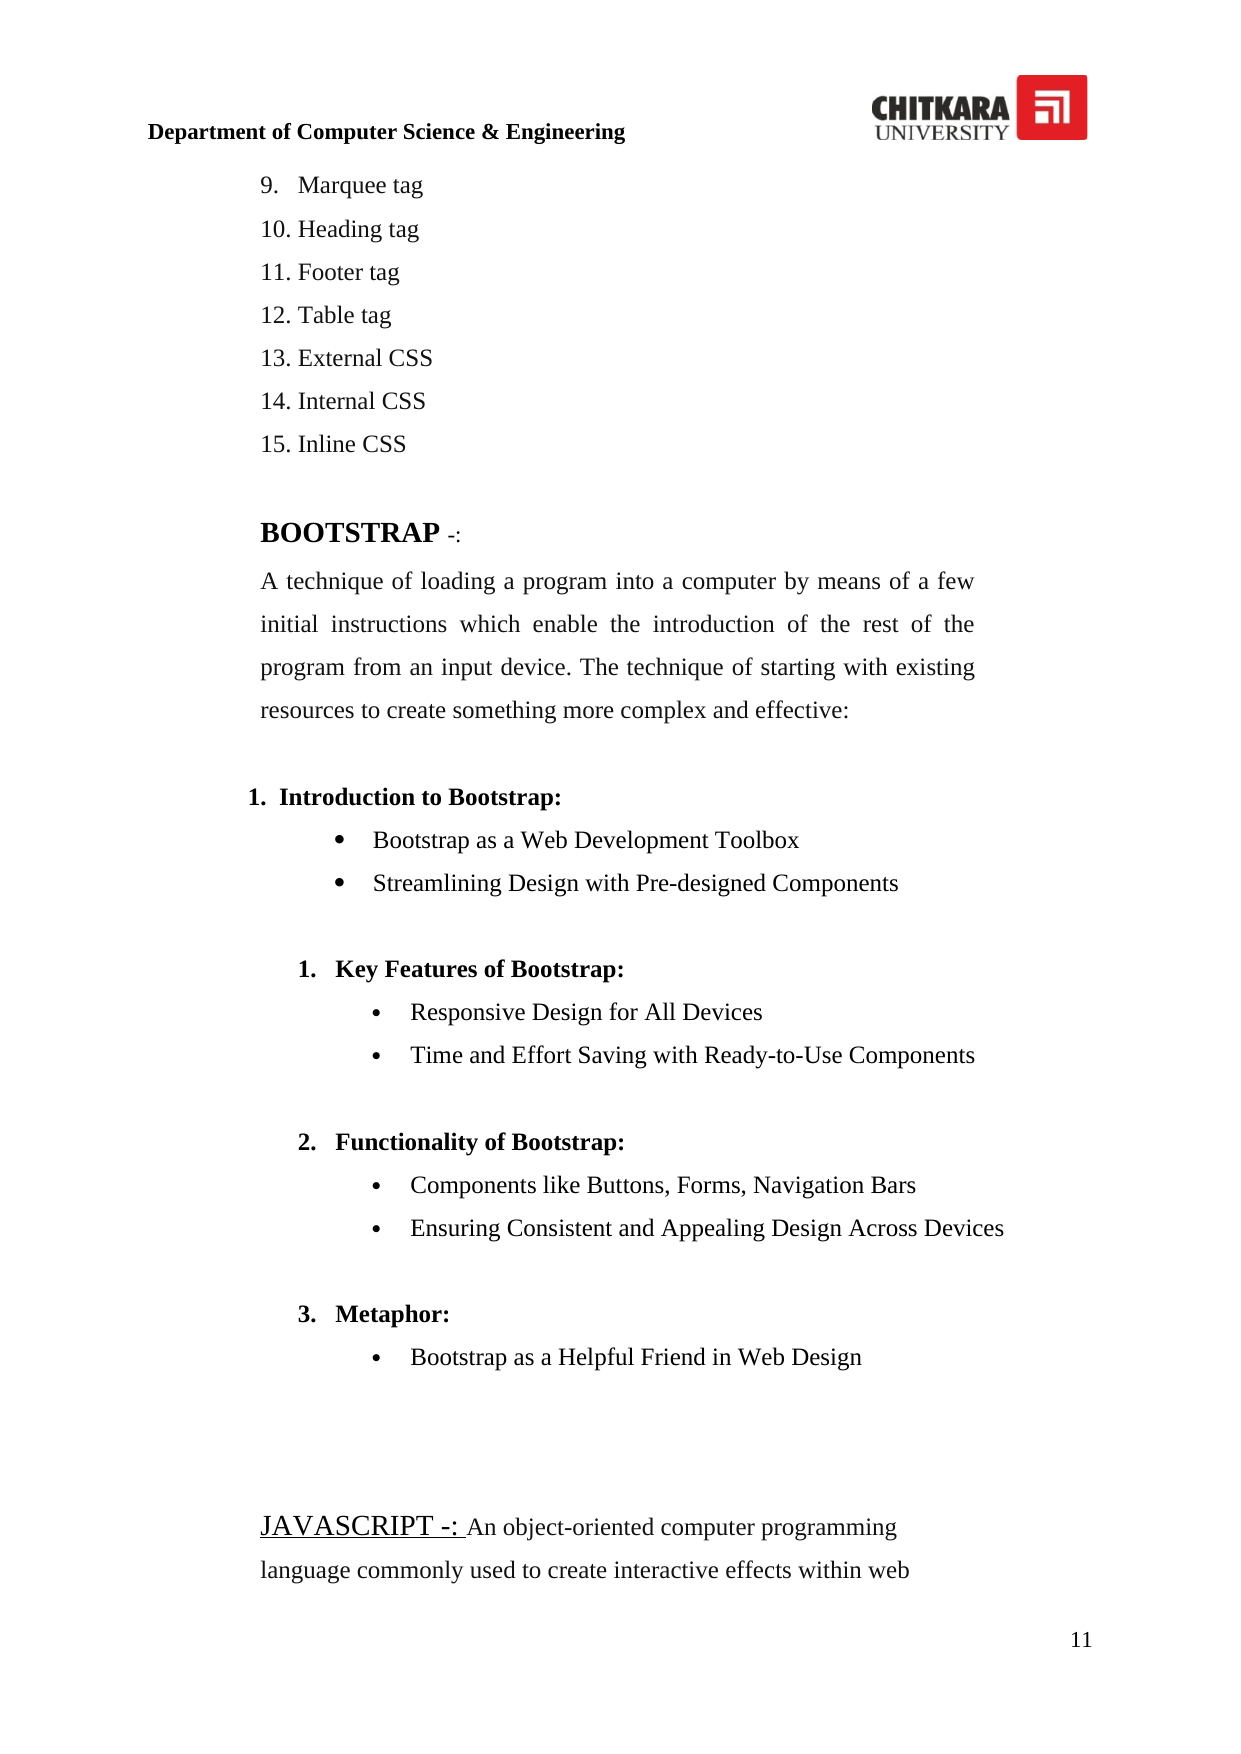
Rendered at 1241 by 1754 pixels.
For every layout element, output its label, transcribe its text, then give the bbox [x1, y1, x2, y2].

list Key Features of Bootstrap: [298, 954, 1092, 983]
list Table tag [260, 300, 976, 329]
picture [872, 75, 1088, 140]
list Metaphor: [298, 1299, 1092, 1328]
list Footer tag [260, 257, 976, 286]
list Heading tag [260, 214, 976, 242]
text BOOTSTRAP -: [260, 516, 976, 549]
list Marquee tag [260, 171, 976, 199]
list Components like Buttons, Forms, Navigation Bars [373, 1170, 1092, 1198]
list Streamlining Design with Pre-designed Components [335, 868, 1092, 897]
list Internal CSS [260, 386, 976, 415]
list Bootstrap as a Helpful Friend in Web Design [373, 1342, 1092, 1371]
list Time and Effort Saving with Ready-to-Use Components [373, 1040, 1092, 1069]
list Inline CSS [260, 429, 976, 458]
list Ensuring Consistent and Appealing Design Across Devices [373, 1213, 1092, 1242]
list Responsive Design for All Devices [373, 997, 1092, 1026]
list Bootstrap as a Web Development Toolbox [335, 825, 1092, 853]
text 1. Introduction to Bootstrap: [148, 782, 1092, 810]
list External CSS [260, 343, 976, 372]
list Functionality of Bootstrap: [298, 1127, 1092, 1155]
text A technique of loading a program into a computer by means of a few initial instructions which enable the introduction of the rest of the program from an input device. The technique of starting with existing resources to create something more complex and effective: [260, 566, 976, 724]
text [260, 1508, 976, 1584]
